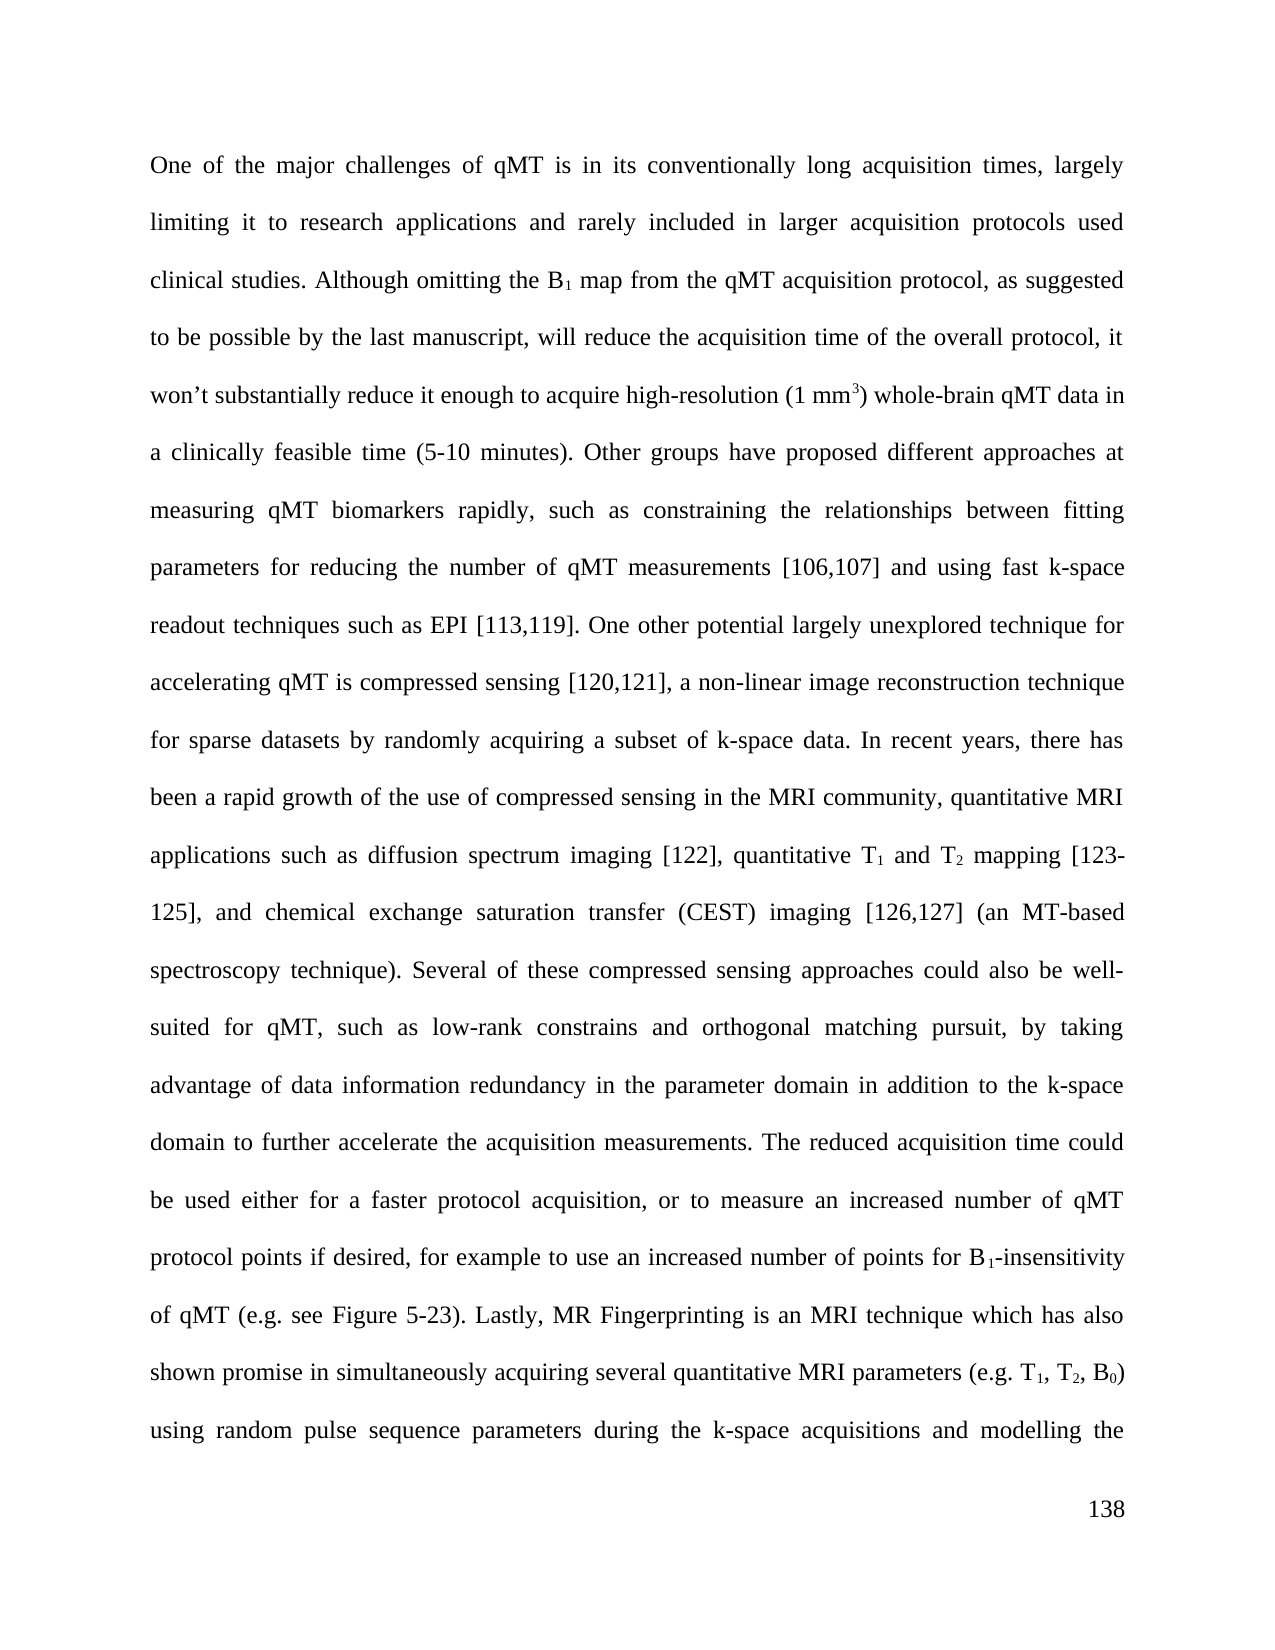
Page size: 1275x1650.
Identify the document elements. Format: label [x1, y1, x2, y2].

text [150, 150, 1125, 1444]
